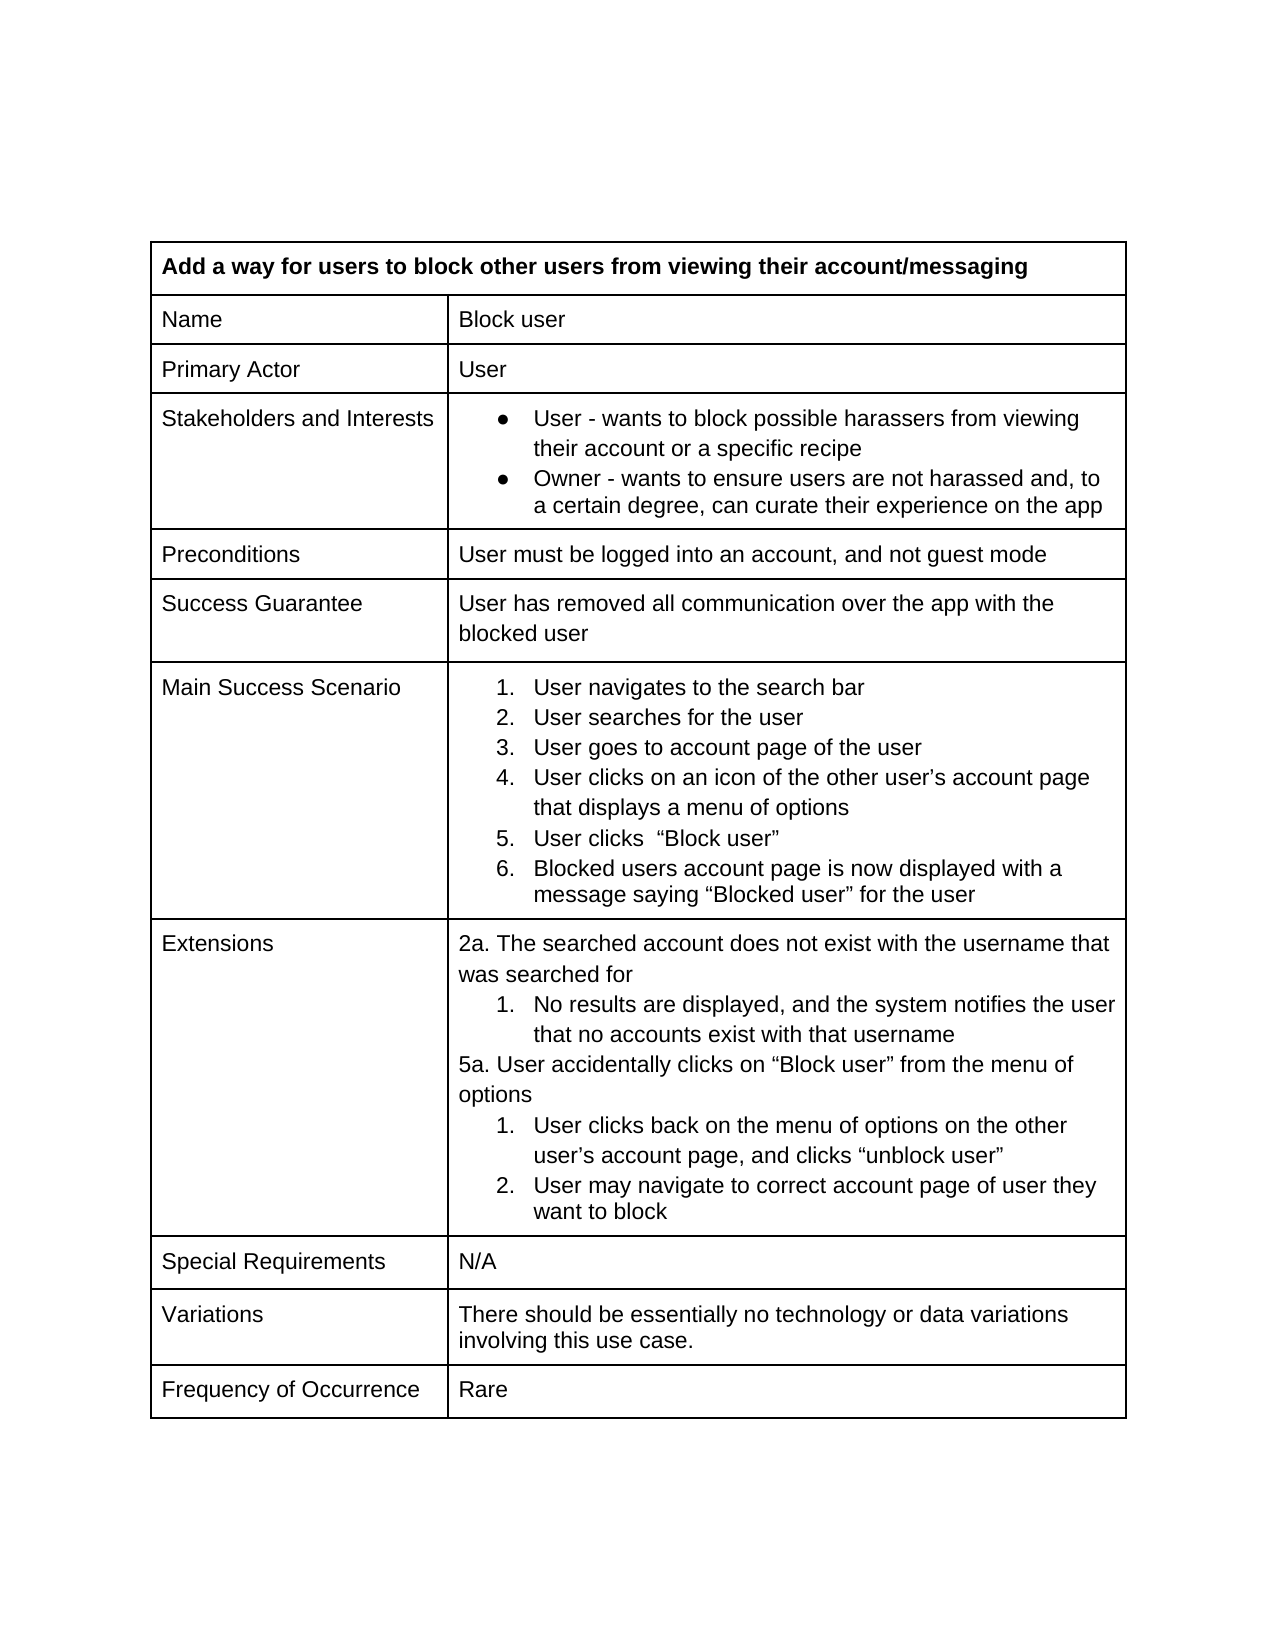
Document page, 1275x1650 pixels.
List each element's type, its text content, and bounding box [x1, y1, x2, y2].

table_cell There should be essentially no technology or data variations involving this use case. [449, 1290, 1125, 1364]
table_cell Variations [152, 1290, 447, 1364]
table_cell Rare [449, 1366, 1125, 1417]
table_cell Extensions [152, 920, 447, 1235]
table_cell Special Requirements [152, 1237, 447, 1288]
table_cell N/A [449, 1237, 1125, 1288]
table_cell Main Success Scenario [152, 663, 447, 918]
table_cell 2a. The searched account does not exist with the username that was searched for No results are displayed, and the system notifies the user that no accounts exist with that username 5a. User accidentally clicks on “Block user” from the menu of options User clicks back on the menu of options on the other user’s account page, and clicks “unblock user” User may navigate to correct account page of user they want to block [449, 920, 1125, 1235]
table_cell Preconditions [152, 530, 447, 578]
table_cell User must be logged into an account, and not guest mode [449, 530, 1125, 578]
table_cell Name [152, 296, 447, 343]
table_cell User [449, 345, 1125, 392]
table_cell User navigates to the search bar User searches for the user User goes to account page of the user User clicks on an icon of the other user’s account page that displays a menu of options User clicks “Block user” Blocked users account page is now displayed with a message saying “Blocked user” for the user [449, 663, 1125, 918]
table_cell Frequency of Occurrence [152, 1366, 447, 1417]
table_cell User - wants to block possible harassers from viewing their account or a specific recipe Owner - wants to ensure users are not harassed and, to a certain degree, can curate their experience on the app [449, 394, 1125, 528]
table_cell Block user [449, 296, 1125, 343]
table_header Add a way for users to block other users from viewing their account/messaging [152, 243, 1125, 294]
table_cell User has removed all communication over the app with the blocked user [449, 580, 1125, 661]
table_cell Stakeholders and Interests [152, 394, 447, 528]
table_cell Success Guarantee [152, 580, 447, 661]
table_cell Primary Actor [152, 345, 447, 392]
